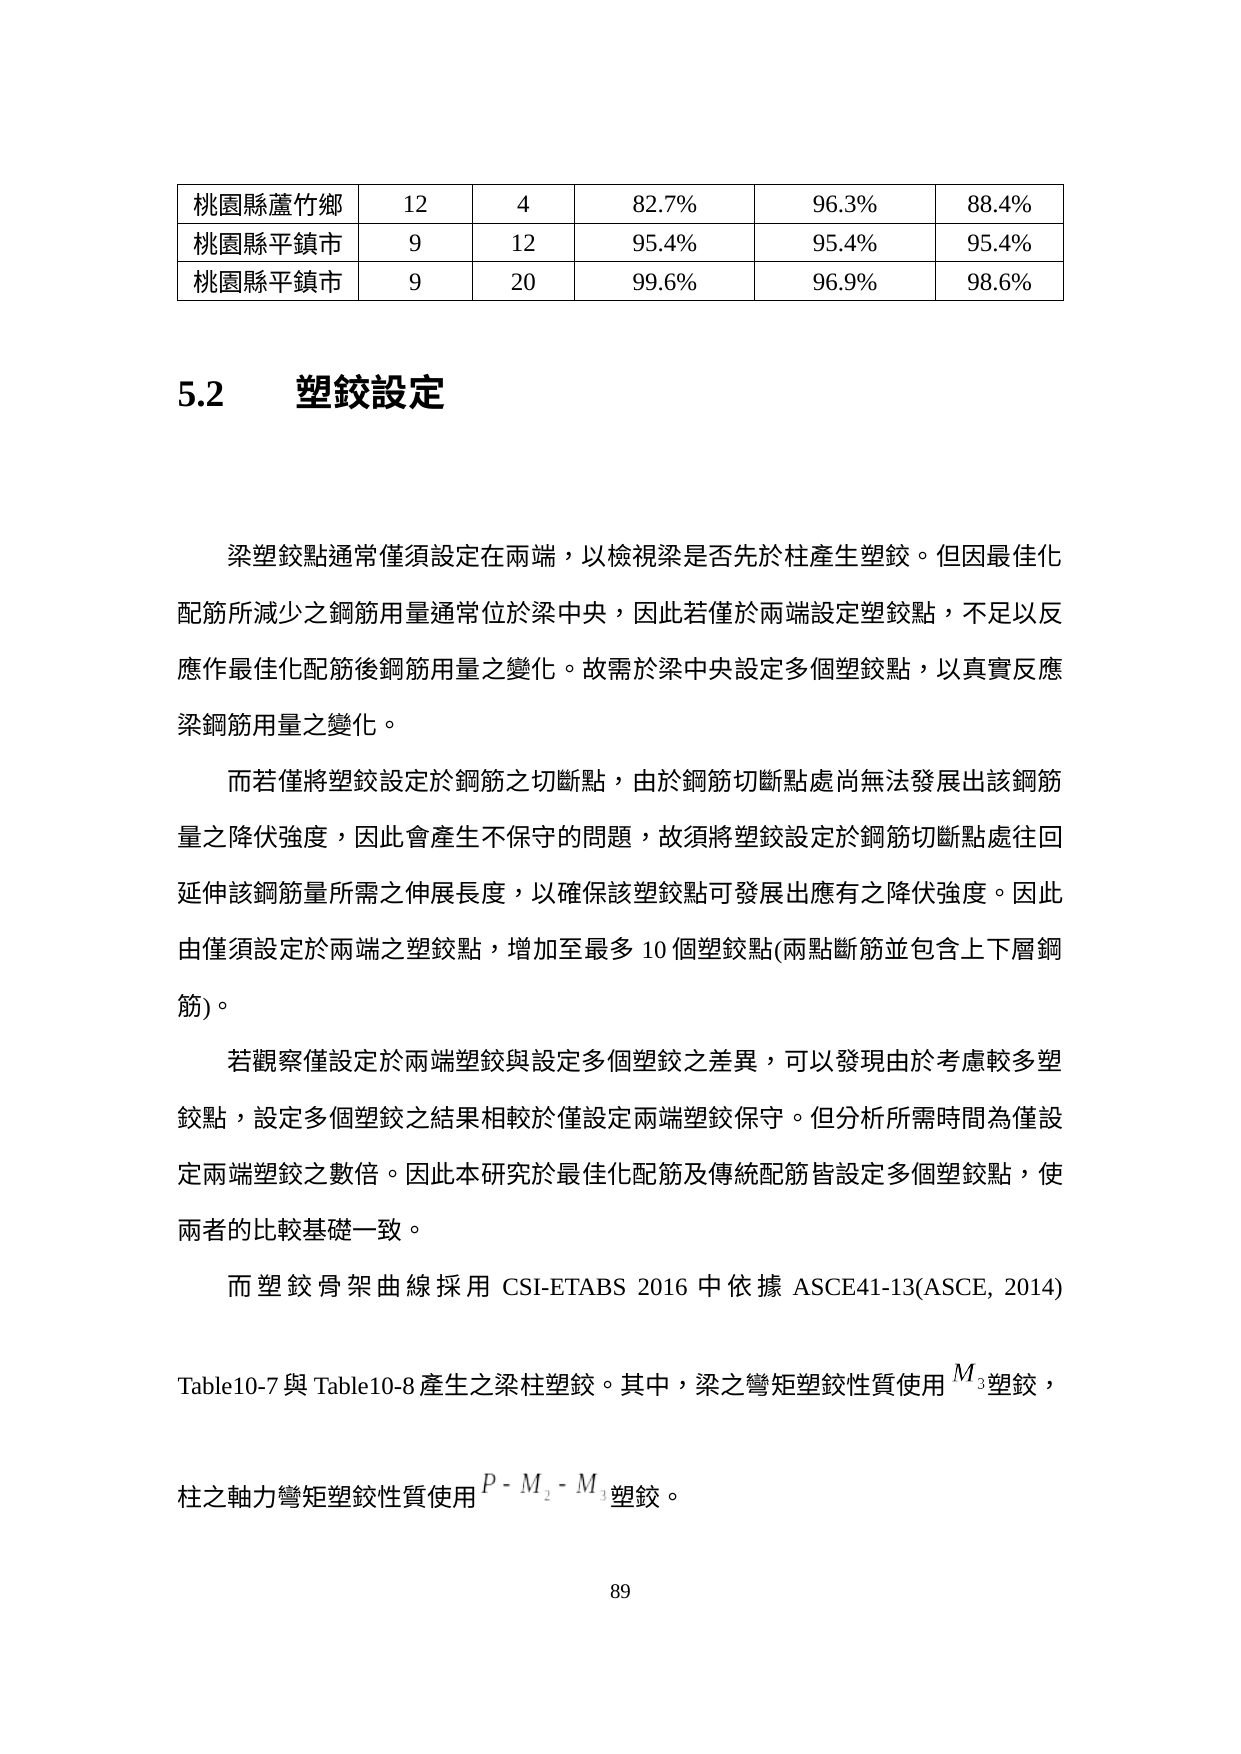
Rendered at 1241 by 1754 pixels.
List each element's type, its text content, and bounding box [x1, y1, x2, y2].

table_cell 95.4% [575, 224, 754, 261]
table_cell 桃園縣平鎮市 [178, 262, 358, 300]
table_cell 桃園縣蘆竹鄉 [178, 185, 358, 223]
table_cell 桃園縣平鎮市 [178, 224, 358, 261]
table_cell 96.3% [755, 185, 935, 223]
text 而若僅將塑鉸設定於鋼筋之切斷點，由於鋼筋切斷點處尚無法發展出該鋼筋量之降伏強度，因此會產生不保守的問題，故須將塑鉸設定於鋼筋切斷點處往回延伸該鋼筋量所需之伸展長度，以確保該塑鉸點可發展出應有之降伏強度。因此由僅須設定於兩端之塑鉸點，增加至最多10個塑鉸點(兩點斷筋並包含上下層鋼筋)。 [177, 761, 1063, 1023]
table_cell 96.9% [755, 262, 935, 300]
table_cell 12 [359, 185, 472, 223]
subtitle 塑鉸設定 [177, 353, 1063, 428]
table_cell 20 [473, 262, 574, 300]
table_cell 9 [359, 224, 472, 261]
table_cell 95.4% [755, 224, 935, 261]
table_cell 99.6% [575, 262, 754, 300]
text 若觀察僅設定於兩端塑鉸與設定多個塑鉸之差異，可以發現由於考慮較多塑鉸點，設定多個塑鉸之結果相較於僅設定兩端塑鉸保守。但分析所需時間為僅設定兩端塑鉸之數倍。因此本研究於最佳化配筋及傳統配筋皆設定多個塑鉸點，使兩者的比較基礎一致。 [177, 1041, 1063, 1247]
text 而塑鉸骨架曲線採用CSI-ETABS 2016中依據ASCE41-13(ASCE, 2014) Table10-7與Table10-8產生之梁柱塑鉸。其中，梁之彎矩塑鉸性質使用塑鉸，柱之軸力彎矩塑鉸性質使用塑鉸。 [177, 1266, 1063, 1528]
text 梁塑鉸點通常僅須設定在兩端，以檢視梁是否先於柱產生塑鉸。但因最佳化配筋所減少之鋼筋用量通常位於梁中央，因此若僅於兩端設定塑鉸點，不足以反應作最佳化配筋後鋼筋用量之變化。故需於梁中央設定多個塑鉸點，以真實反應梁鋼筋用量之變化。 [177, 536, 1063, 742]
table_cell 82.7% [575, 185, 754, 223]
table_cell 98.6% [936, 262, 1063, 300]
table_cell 88.4% [936, 185, 1063, 223]
table_cell 4 [473, 185, 574, 223]
table_cell 95.4% [936, 224, 1063, 261]
table_cell 9 [359, 262, 472, 300]
table_cell 12 [473, 224, 574, 261]
